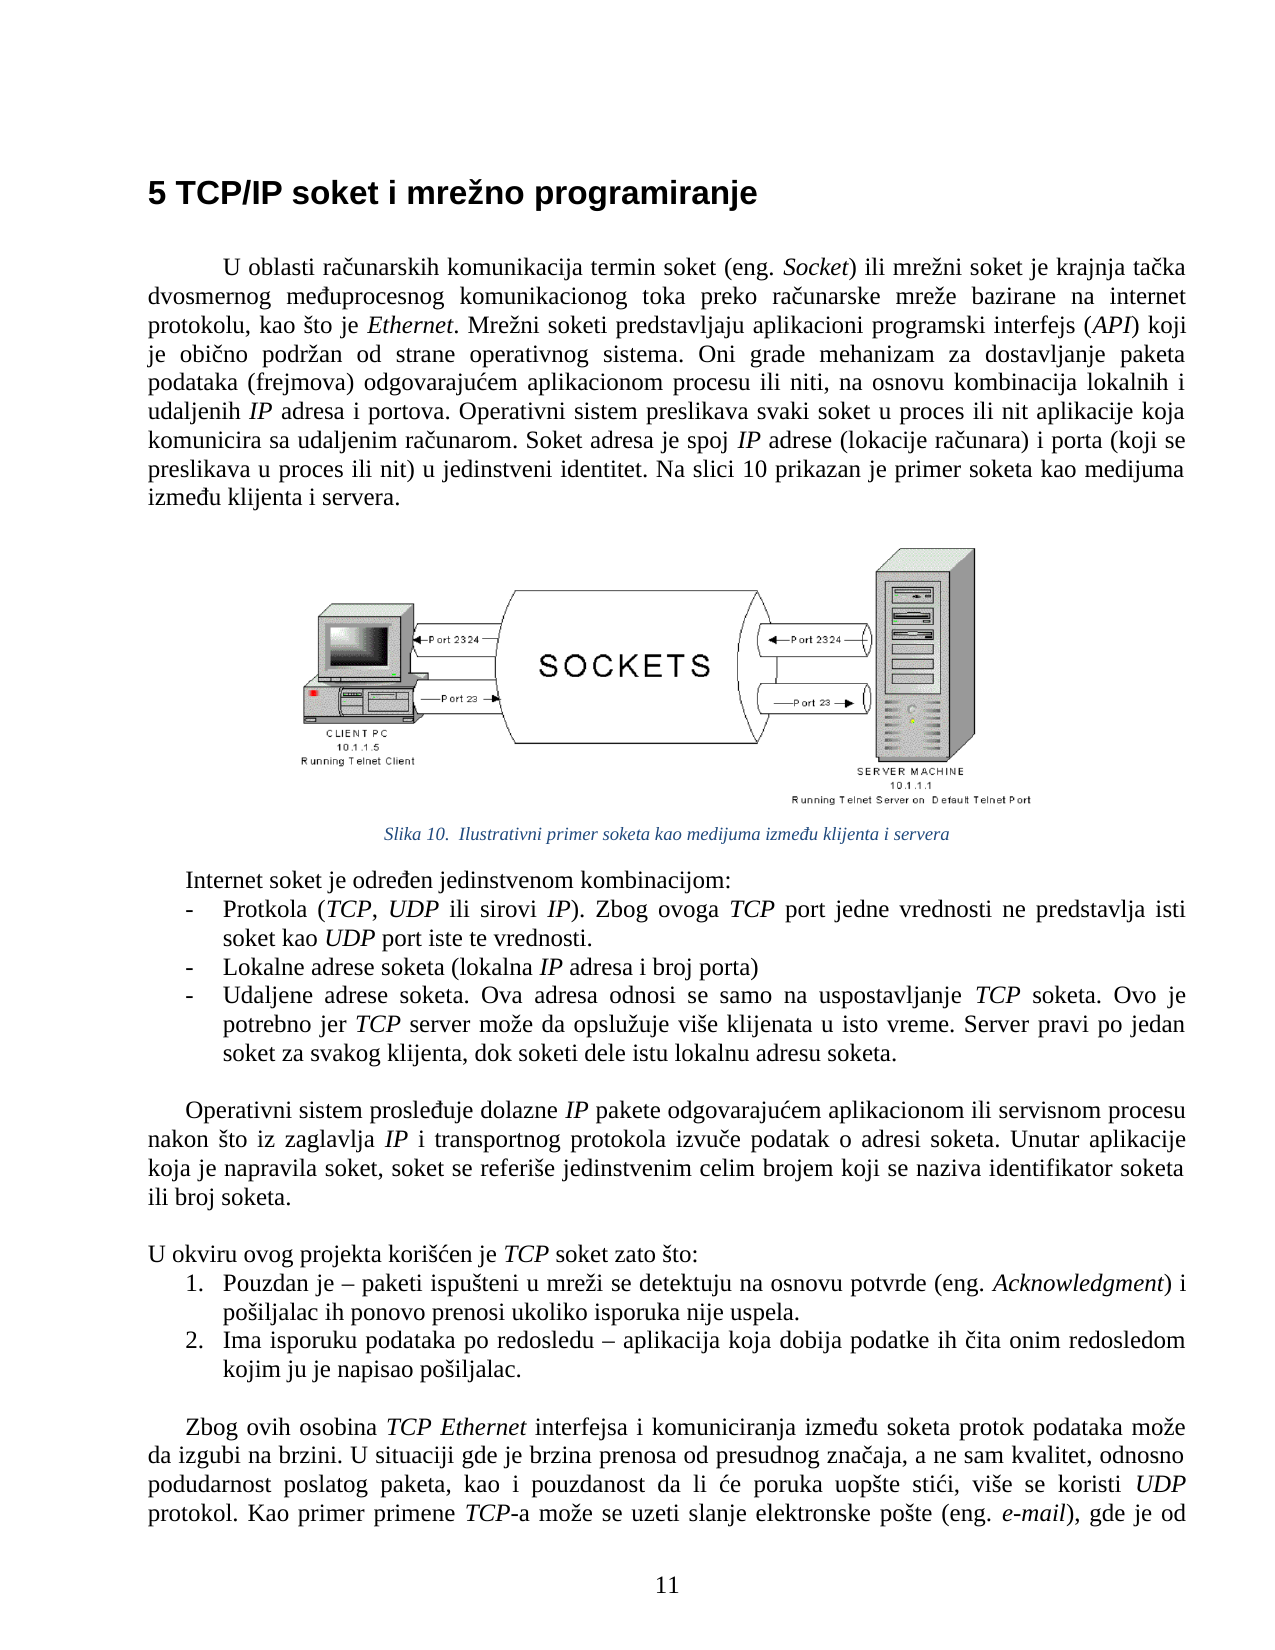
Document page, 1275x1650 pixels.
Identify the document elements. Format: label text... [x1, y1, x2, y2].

list Lokalne adrese soketa (lokalna IP adresa i broj porta) [185, 952, 1186, 980]
text U okviru ovog projekta korišćen je TCP soket zato što: [148, 1239, 1186, 1268]
subtitle 5 TCP/IP soket i mrežno programiranje [148, 173, 1186, 211]
picture [291, 540, 1043, 823]
list Pouzdan je – paketi ispušteni u mreži se detektuju na osnovu potvrde (eng. Acknowledgment) i pošiljalac ih ponovo prenosi ukoliko isporuka nije uspela. [185, 1268, 1186, 1325]
list Ima isporuku podataka po redosledu – aplikacija koja dobija podatke ih čita onim redosledom kojim ju je napisao pošiljalac. [185, 1325, 1186, 1383]
text U oblasti računarskih komunikacija termin soket (eng. Socket) ili mrežni soket je krajnja tačka dvosmernog međuprocesnog komunikacionog toka preko računarske mreže bazirane na internet protokolu, kao što je Ethernet. Mrežni soketi predstavljaju aplikacioni programski interfejs (API) koji je obično podržan od strane operativnog sistema. Oni grade mehanizam za dostavljanje paketa podataka (frejmova) odgovarajućem aplikacionom procesu ili niti, na osnovu kombinacija lokalnih i udaljenih IP adresa i portova. Operativni sistem preslikava svaki soket u proces ili nit aplikacije koja komunicira sa udaljenim računarom. Soket adresa je spoj IP adrese (lokacije računara) i porta (koji se preslikava u proces ili nit) u jedinstveni identitet. Na slici 10 prikazan je primer soketa kao medijuma između klijenta i servera. [148, 252, 1186, 511]
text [148, 1412, 1186, 1527]
list Udaljene adrese soketa. Ova adresa odnosi se samo na uspostavljanje TCP soketa. Ovo je potrebno jer TCP server može da opslužuje više klijenata u isto vreme. Server pravi po jedan soket za svakog klijenta, dok soketi dele istu lokalnu adresu soketa. [185, 980, 1186, 1067]
text Operativni sistem prosleđuje dolazne IP pakete odgovarajućem aplikacionom ili servisnom procesu nakon što iz zaglavlja IP i transportnog protokola izvuče podatak o adresi soketa. Unutar aplikacije koja je napravila soket, soket se referiše jedinstvenim celim brojem koji se naziva identifikator soketa ili broj soketa. [148, 1095, 1186, 1210]
list Protkola (TCP, UDP ili sirovi IP). Zbog ovoga TCP port jedne vrednosti ne predstavlja isti soket kao UDP port iste te vrednosti. [185, 894, 1186, 952]
text Internet soket je određen jedinstvenom kombinacijom: [148, 865, 1186, 894]
